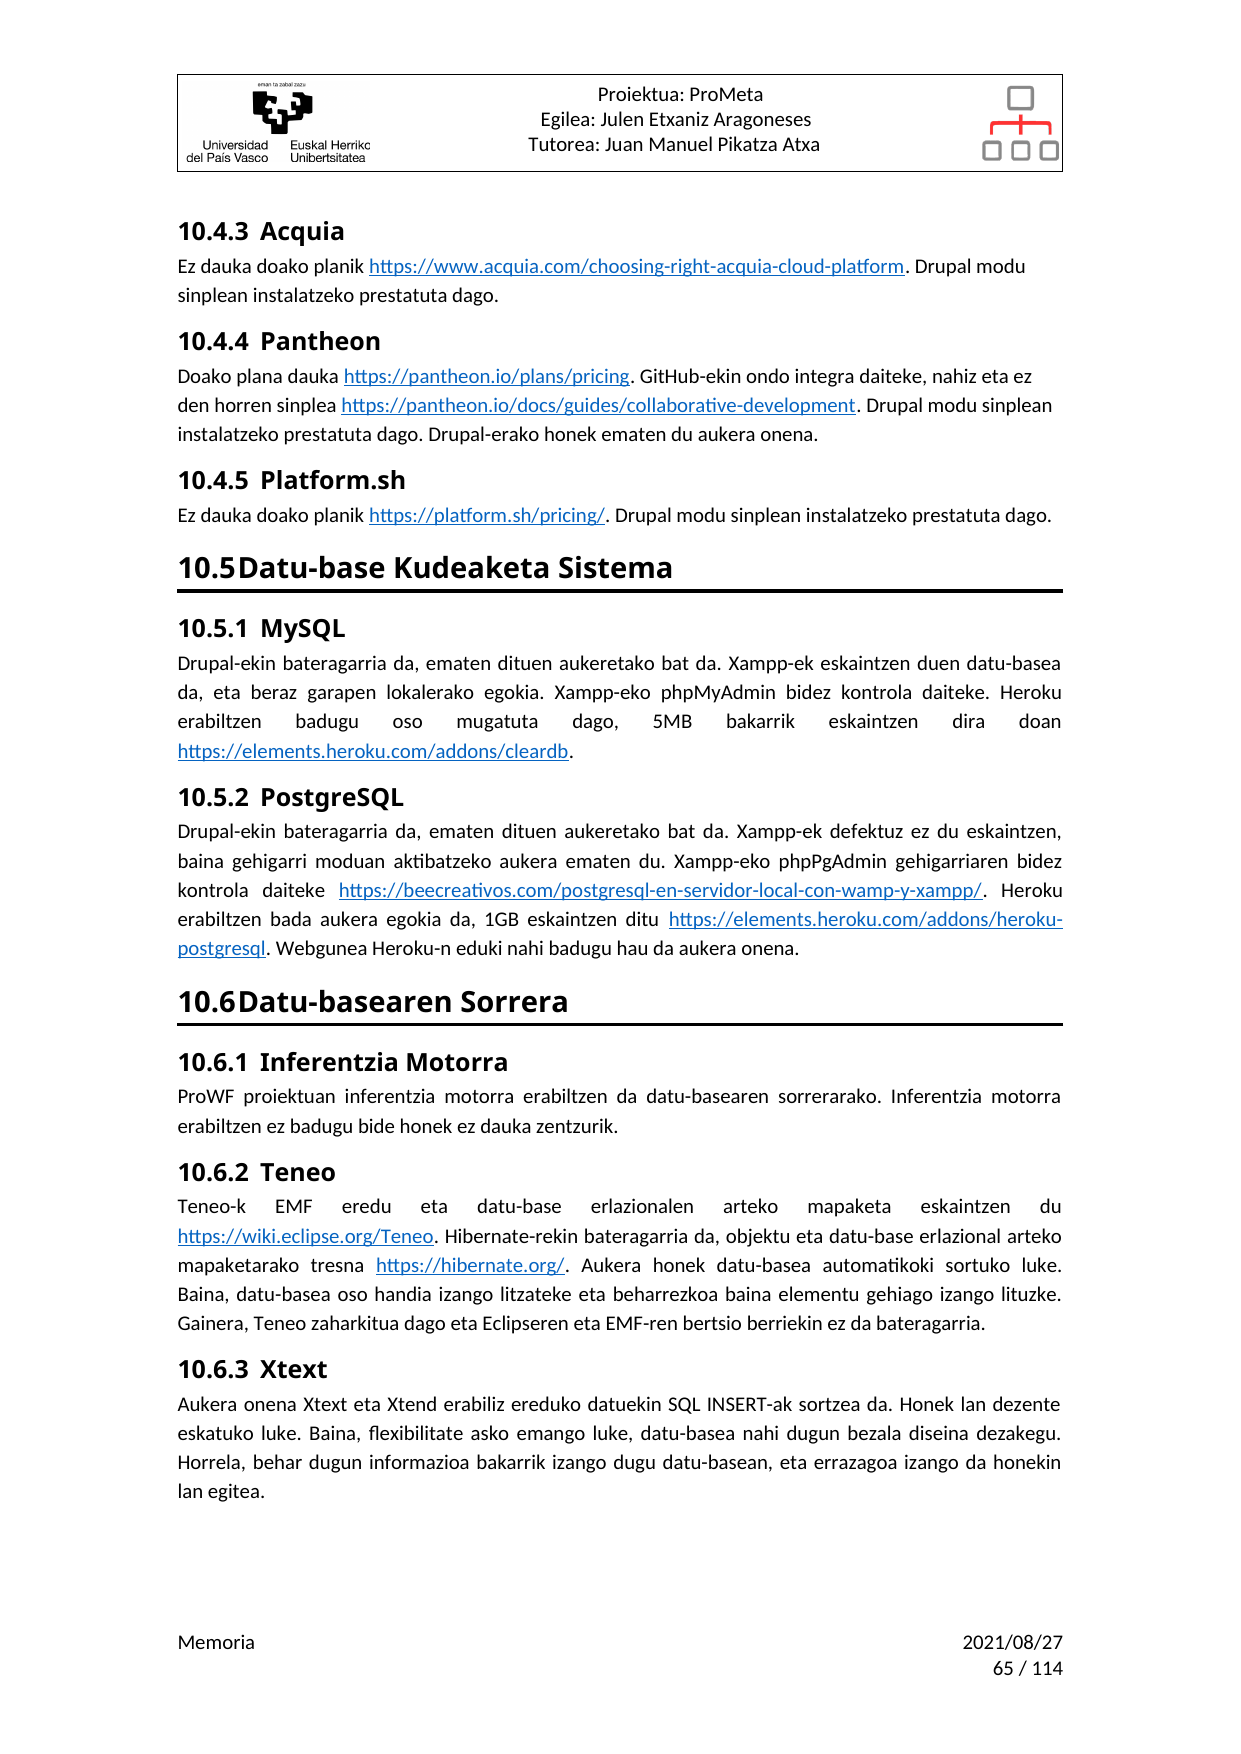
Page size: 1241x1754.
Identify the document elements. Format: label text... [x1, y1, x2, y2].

subtitle Pantheon [177, 324, 1063, 358]
text Ez dauka doako planik https://platform.sh/pricing/. Drupal modu sinplean instalatzeko prestatuta dago. [177, 502, 1063, 527]
picture [978, 80, 1060, 162]
text ProWF proiektuan inferentzia motorra erabiltzen da datu-basearen sorrerarako. Inferentzia motorra erabiltzen ez badugu bide honek ez dauka zentzurik. [177, 1084, 1063, 1138]
text Aukera onena Xtext eta Xtend erabiliz ereduko datuekin SQL INSERT-ak sortzea da. Honek lan dezente eskatuko luke. Baina, flexibilitate asko emango luke, datu-basea nahi dugun bezala diseina dezakegu. Horrela, behar dugun informazioa bakarrik izango dugu datu-basean, eta errazagoa izango da honekin lan egitea. [177, 1391, 1063, 1504]
text Ez dauka doako planik https://www.acquia.com/choosing-right-acquia-cloud-platform. Drupal modu sinplean instalatzeko prestatuta dago. [177, 253, 1063, 307]
subtitle Acquia [177, 214, 1063, 248]
subtitle Xtext [177, 1352, 1063, 1386]
subtitle Inferentzia Motorra [177, 1044, 1063, 1078]
subtitle MySQL [177, 611, 1063, 645]
subtitle Datu-basearen Sorrera [177, 981, 1063, 1023]
subtitle Datu-base Kudeaketa Sistema [177, 548, 1063, 589]
text Drupal-ekin bateragarria da, ematen dituen aukeretako bat da. Xampp-ek eskaintzen duen datu-basea da, eta beraz garapen lokalerako egokia. Xampp-eko phpMyAdmin bidez kontrola daiteke. Heroku erabiltzen badugu oso mugatuta dago, 5MB bakarrik eskaintzen dira doan https://elements.heroku.com/addons/cleardb. [177, 650, 1063, 763]
picture [182, 81, 370, 162]
subtitle Platform.sh [177, 463, 1063, 497]
subtitle PostgreSQL [177, 779, 1063, 813]
text Doako plana dauka https://pantheon.io/plans/pricing. GitHub-ekin ondo integra daiteke, nahiz eta ez den horren sinplea https://pantheon.io/docs/guides/collaborative-development. Drupal modu sinplean instalatzeko prestatuta dago. Drupal-erako honek ematen du aukera onena. [177, 363, 1063, 447]
subtitle Teneo [177, 1154, 1063, 1188]
text Drupal-ekin bateragarria da, ematen dituen aukeretako bat da. Xampp-ek defektuz ez du eskaintzen, baina gehigarri moduan aktibatzeko aukera ematen du. Xampp-eko phpPgAdmin gehigarriaren bidez kontrola daiteke https://beecreativos.com/postgresql-en-servidor-local-con-wamp-y-xampp/. Heroku erabiltzen bada aukera egokia da, 1GB eskaintzen ditu https://elements.heroku.com/addons/heroku-postgresql. Webgunea Heroku-n eduki nahi badugu hau da aukera onena. [177, 819, 1063, 961]
text Teneo-k EMF eredu eta datu-base erlazionalen arteko mapaketa eskaintzen du https://wiki.eclipse.org/Teneo. Hibernate-rekin bateragarria da, objektu eta datu-base erlazional arteko mapaketarako tresna https://hibernate.org/. Aukera honek datu-basea automatikoki sortuko luke. Baina, datu-basea oso handia izango litzateke eta beharrezkoa baina elementu gehiago izango lituzke. Gainera, Teneo zaharkitua dago eta Eclipseren eta EMF-ren bertsio berriekin ez da bateragarria. [177, 1194, 1063, 1336]
